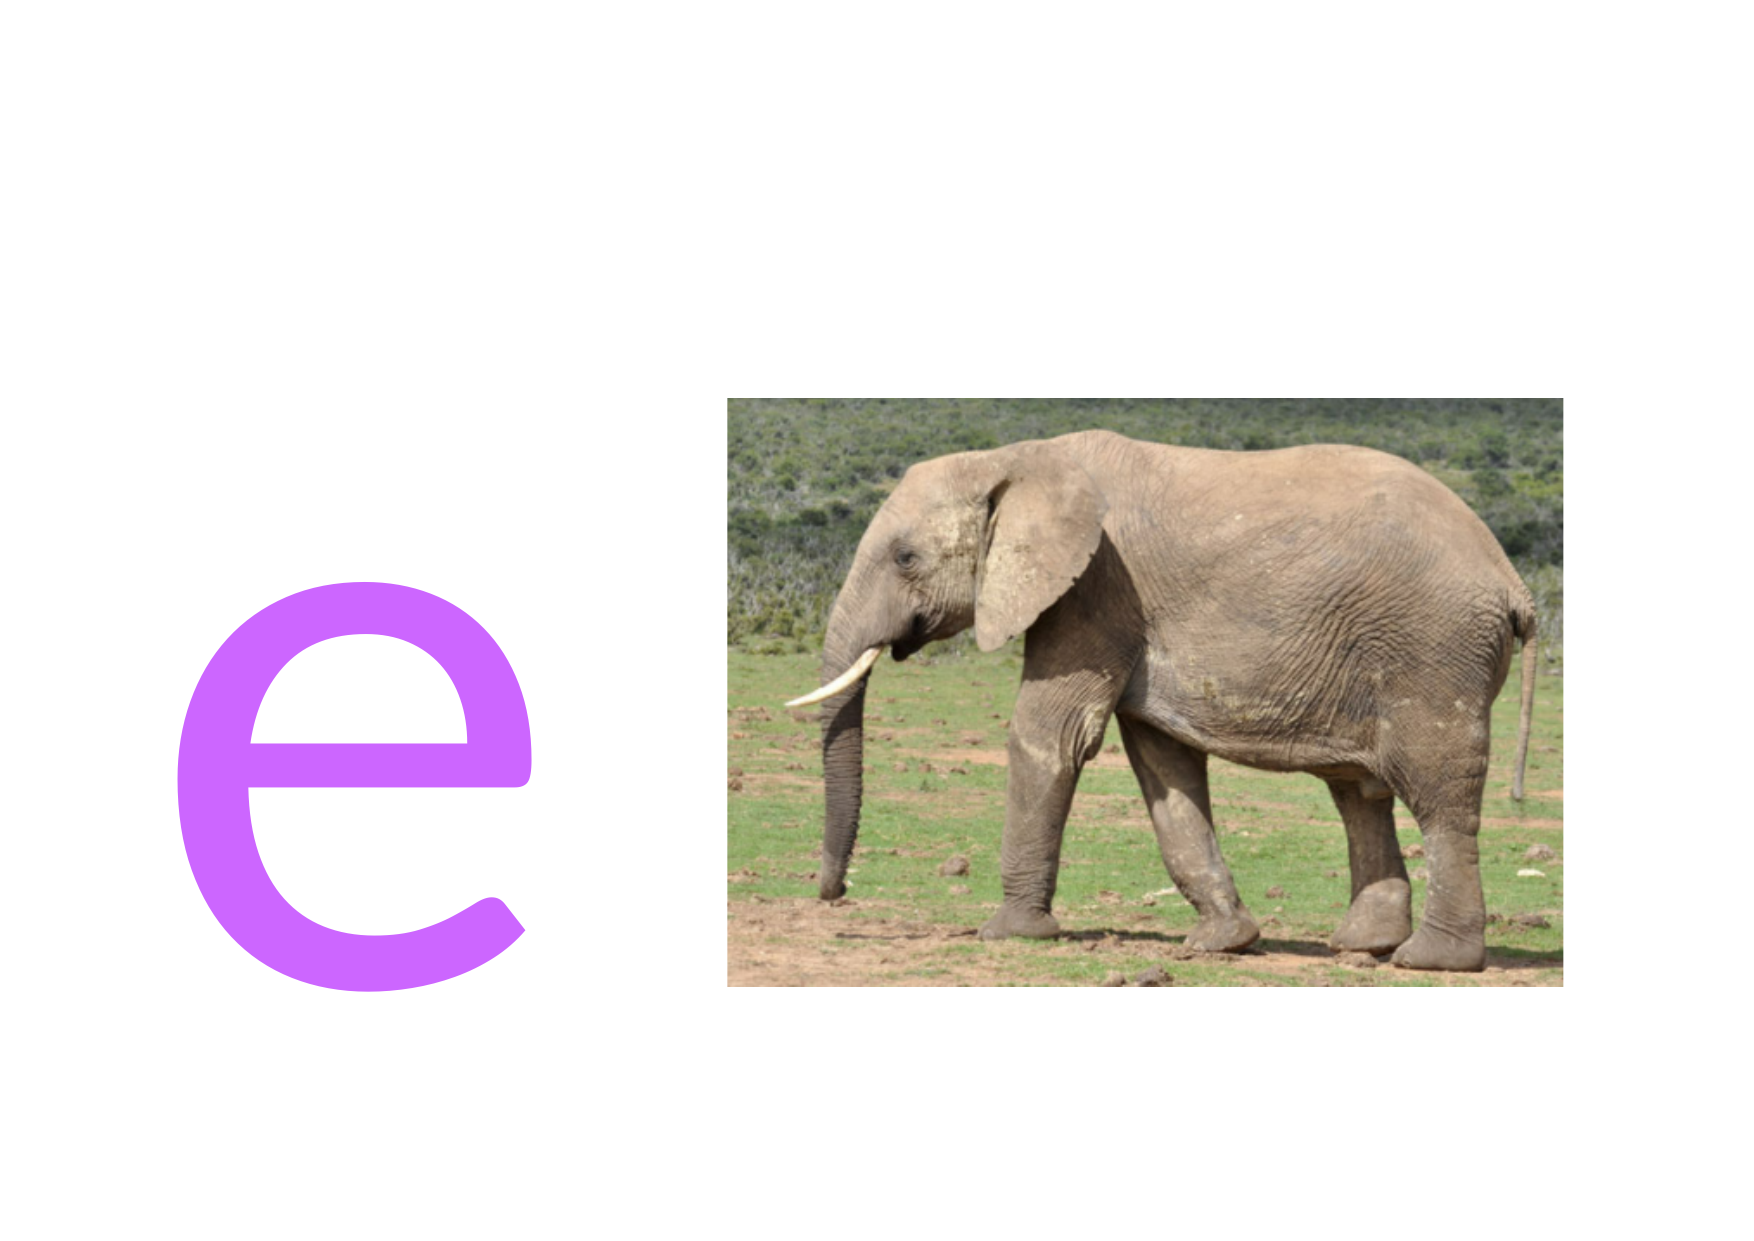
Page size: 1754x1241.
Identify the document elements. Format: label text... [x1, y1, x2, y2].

picture [727, 398, 1564, 987]
